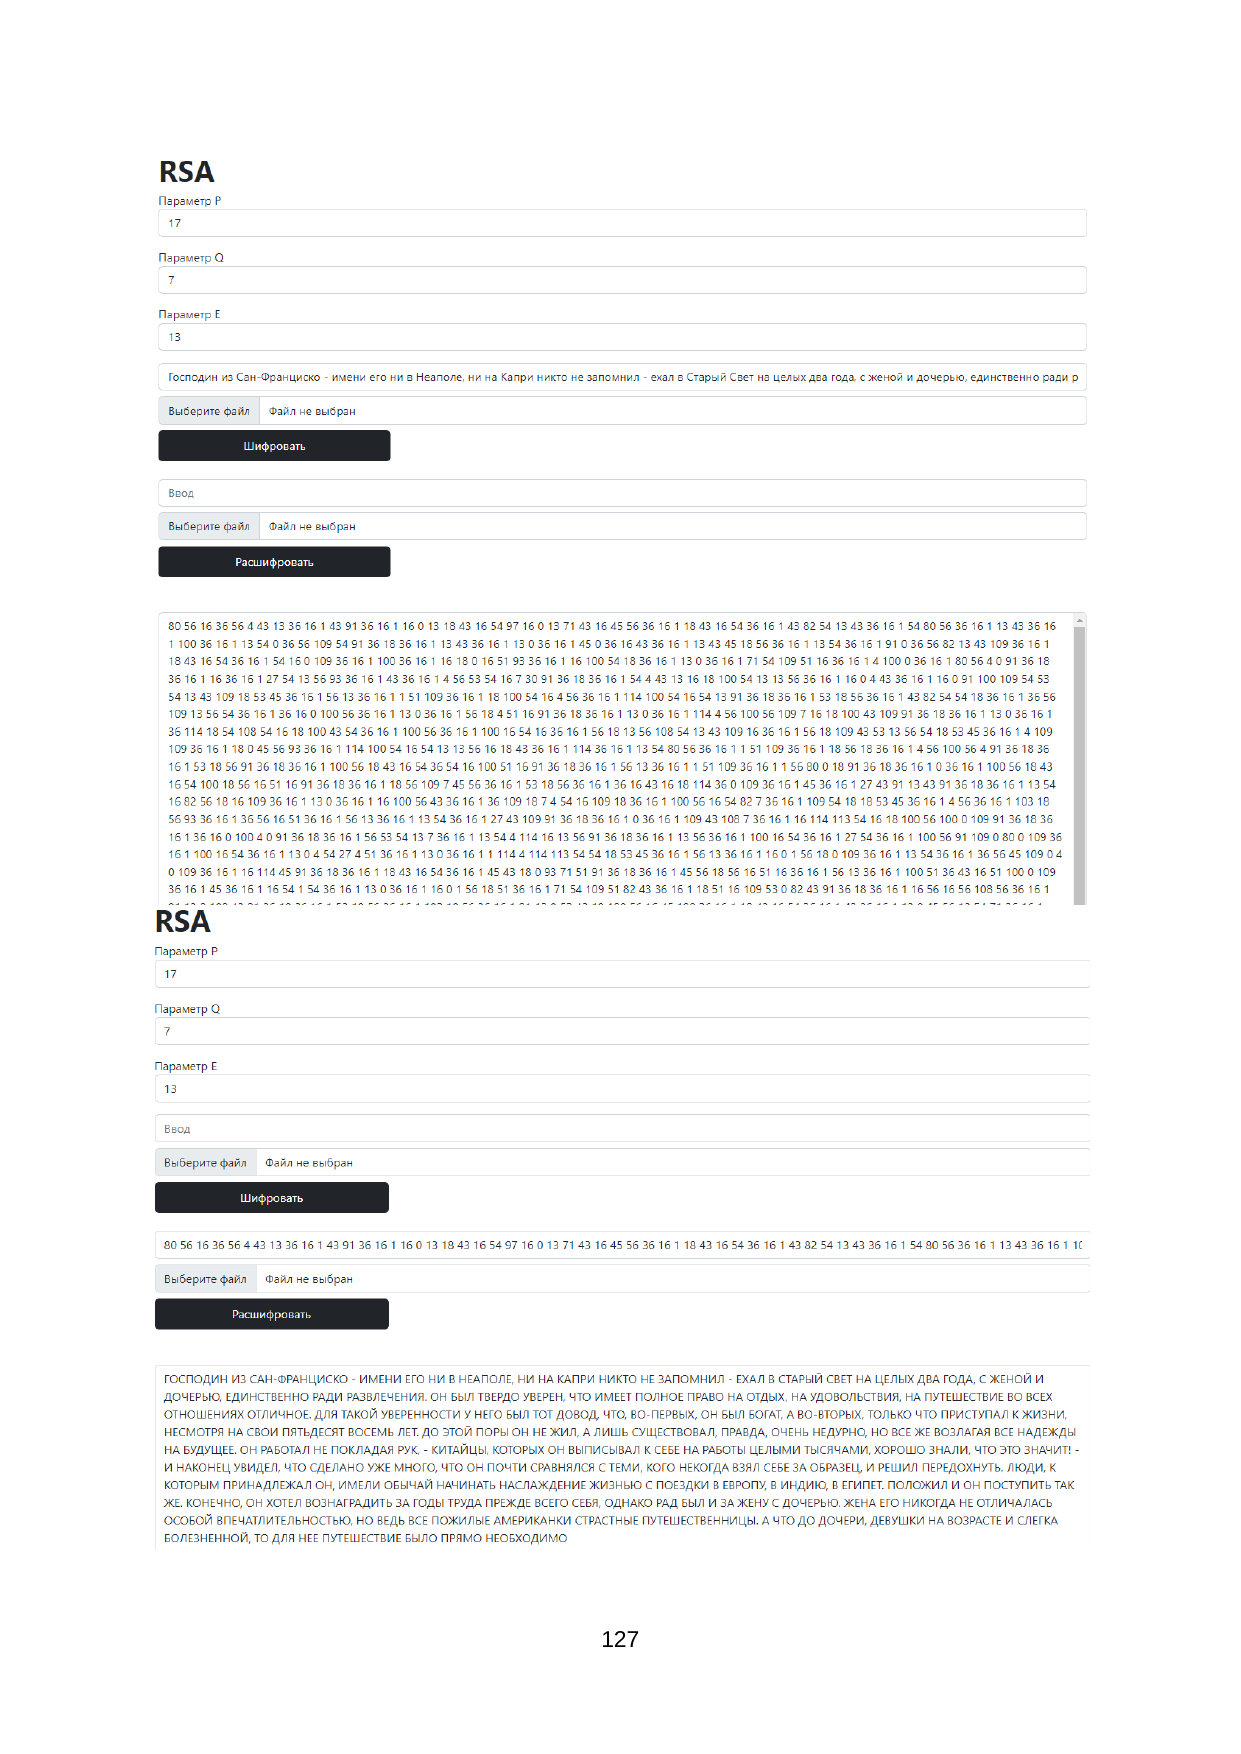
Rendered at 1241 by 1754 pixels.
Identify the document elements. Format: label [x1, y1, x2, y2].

picture [150, 150, 1091, 905]
picture [150, 908, 1091, 1550]
